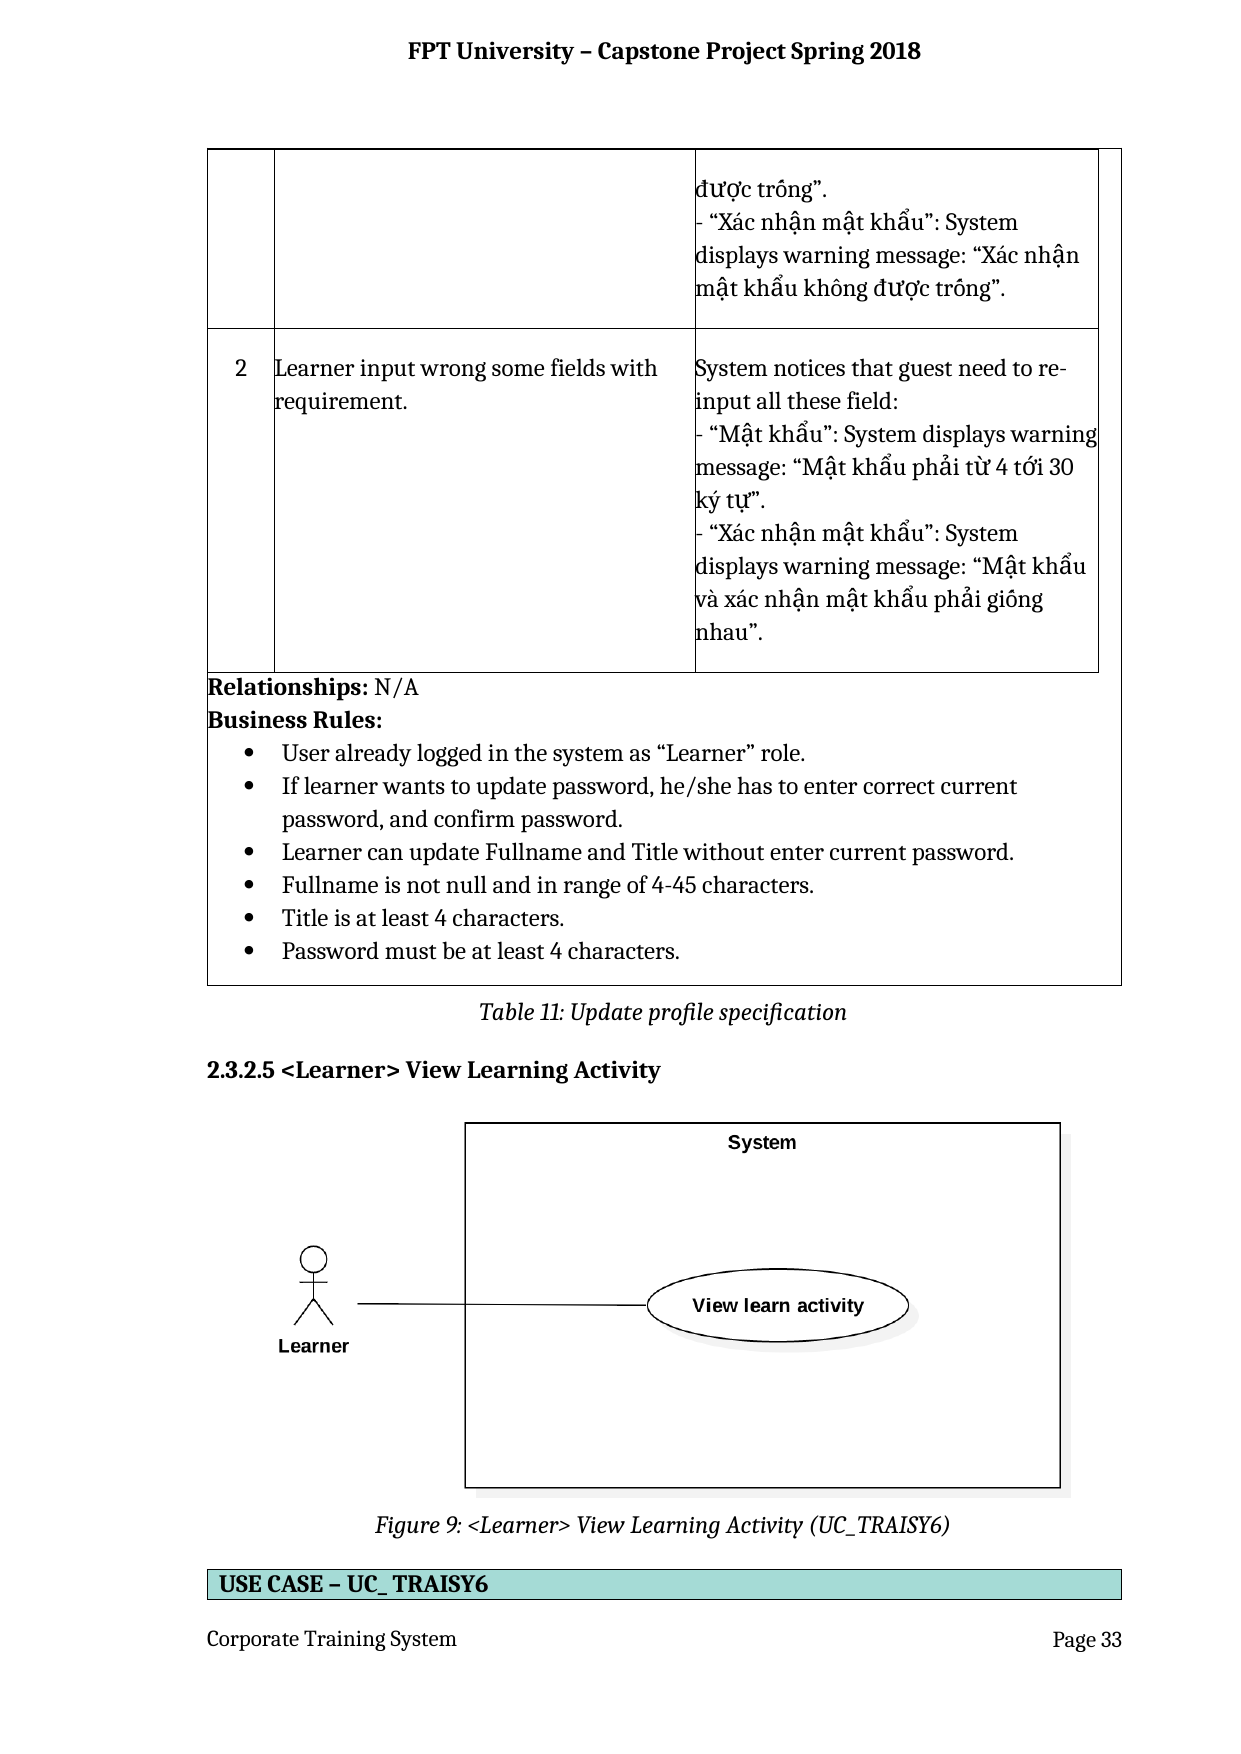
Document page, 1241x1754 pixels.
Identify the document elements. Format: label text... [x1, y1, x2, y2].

text 2.3.2.5 <Learner> View Learning Activity [207, 1056, 1122, 1085]
picture [251, 1103, 1078, 1507]
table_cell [208, 149, 1121, 985]
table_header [208, 1570, 1121, 1599]
text Figure 9: <Learner> View Learning Activity (UC_TRAISY6) [207, 1511, 1122, 1540]
